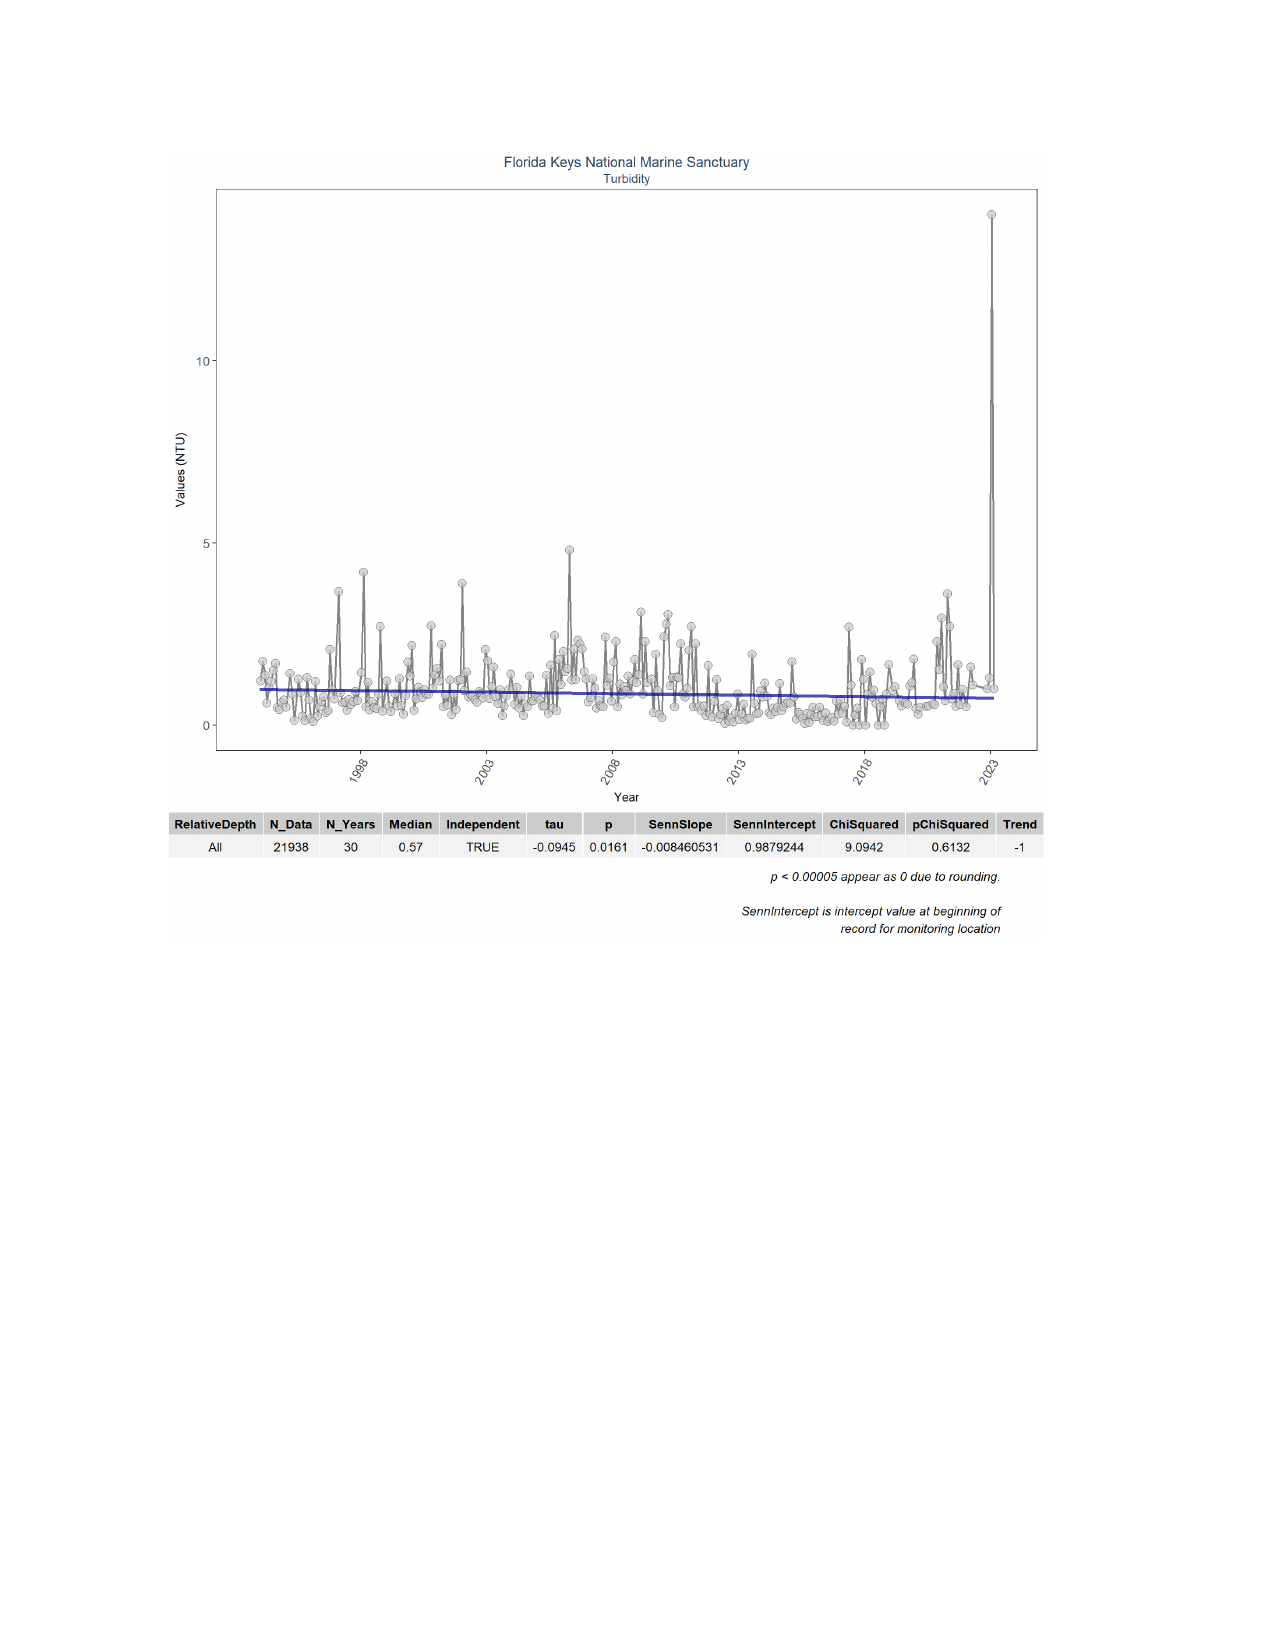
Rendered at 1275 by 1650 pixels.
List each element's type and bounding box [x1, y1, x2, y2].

picture [168, 150, 1044, 938]
